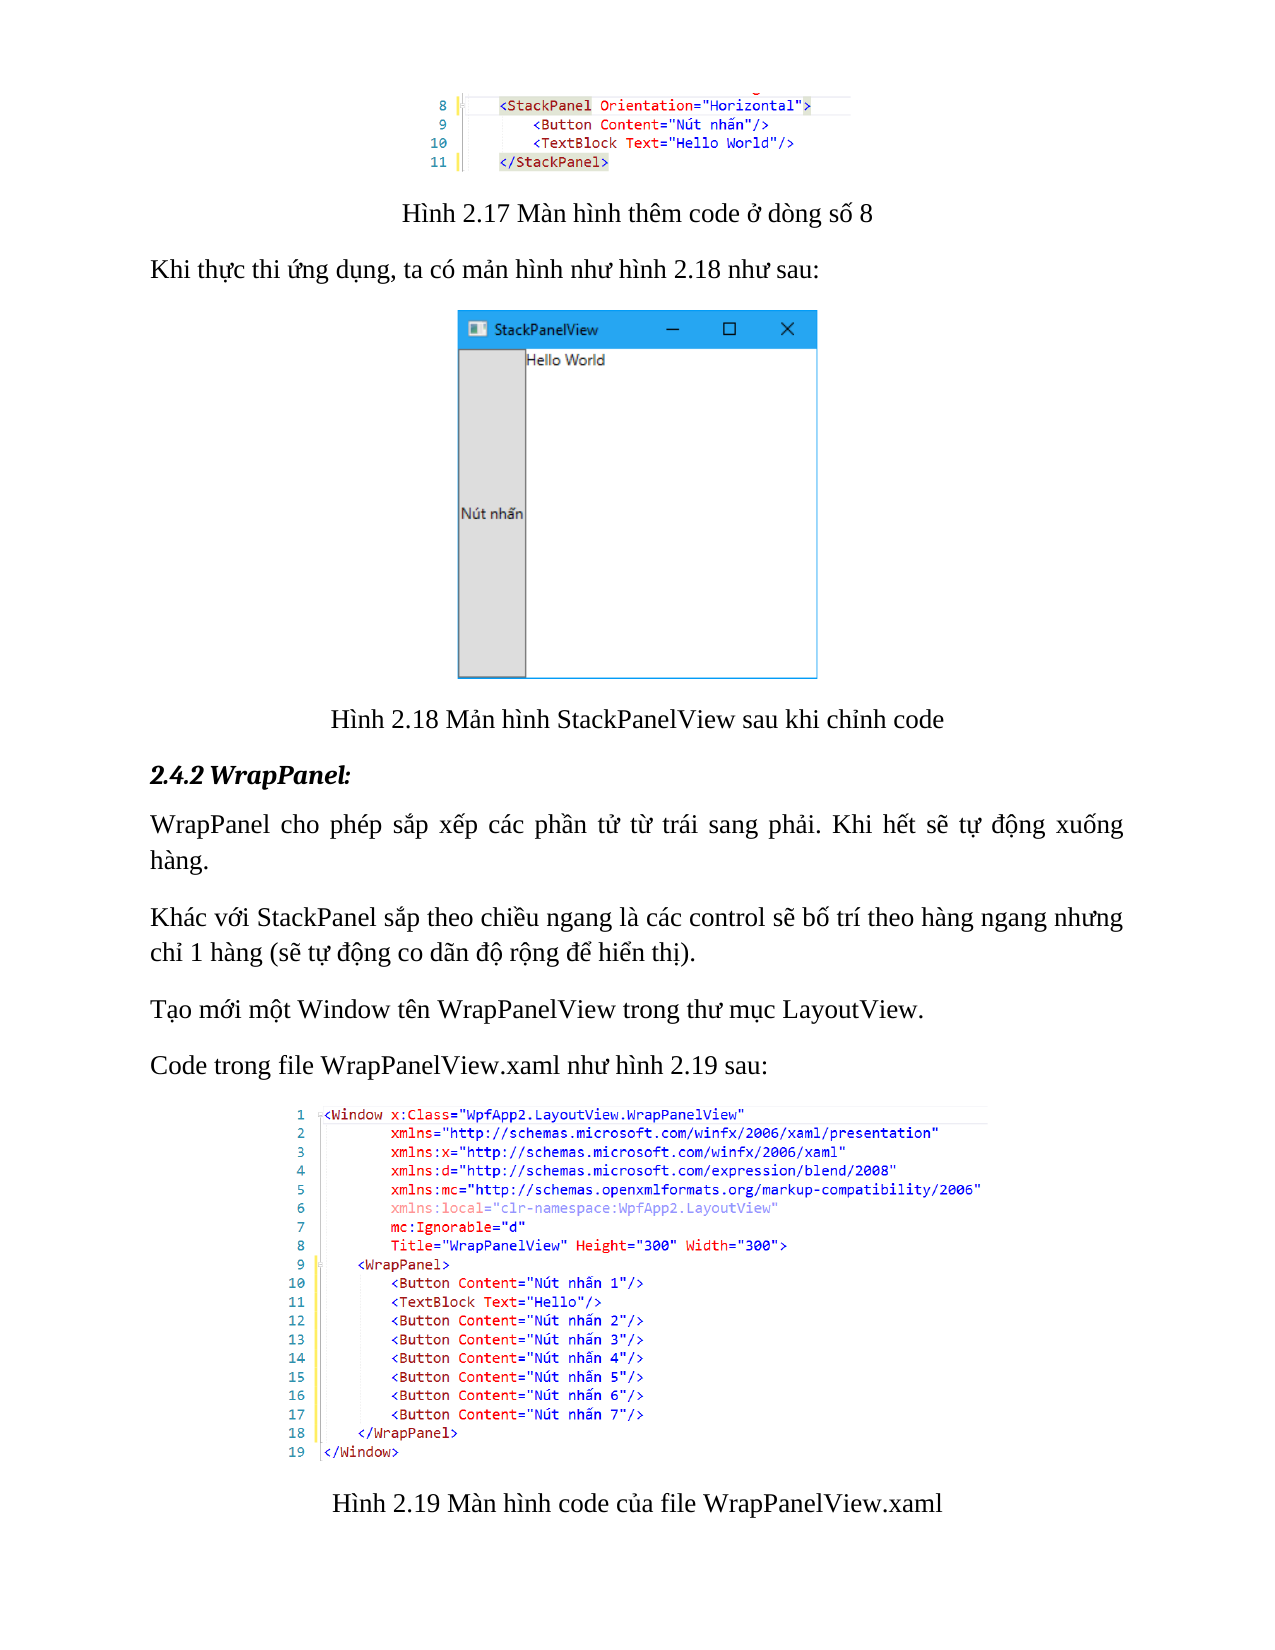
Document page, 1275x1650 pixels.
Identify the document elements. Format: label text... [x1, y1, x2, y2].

text WrapPanel cho phép sắp xếp các phần tử từ trái sang phải. Khi hết sẽ tự động xuống hàng. [150, 808, 1125, 875]
text Hình 2.18 Mản hình StackPanelView sau khi chỉnh code [150, 703, 1125, 735]
text Tạo mới một Window tên WrapPanelView trong thư mục LayoutView. [150, 993, 1125, 1024]
picture [287, 1106, 988, 1463]
subtitle 2.4.2 WrapPanel: [150, 760, 1125, 791]
picture [424, 93, 851, 172]
text Code trong file WrapPanelView.xaml như hình 2.19 sau: [150, 1049, 1125, 1081]
text Khác với StackPanel sắp theo chiều ngang là các control sẽ bố trí theo hàng ngang nhưng chỉ 1 hàng (sẽ tự động co dãn độ rộng để hiển thị). [150, 901, 1125, 967]
text Khi thực thi ứng dụng, ta có mản hình như hình 2.18 như sau: [150, 253, 1125, 285]
text Hình 2.19 Màn hình code của file WrapPanelView.xaml [150, 1487, 1125, 1518]
picture [457, 310, 818, 679]
text Hình 2.17 Màn hình thêm code ở dòng số 8 [150, 197, 1125, 228]
